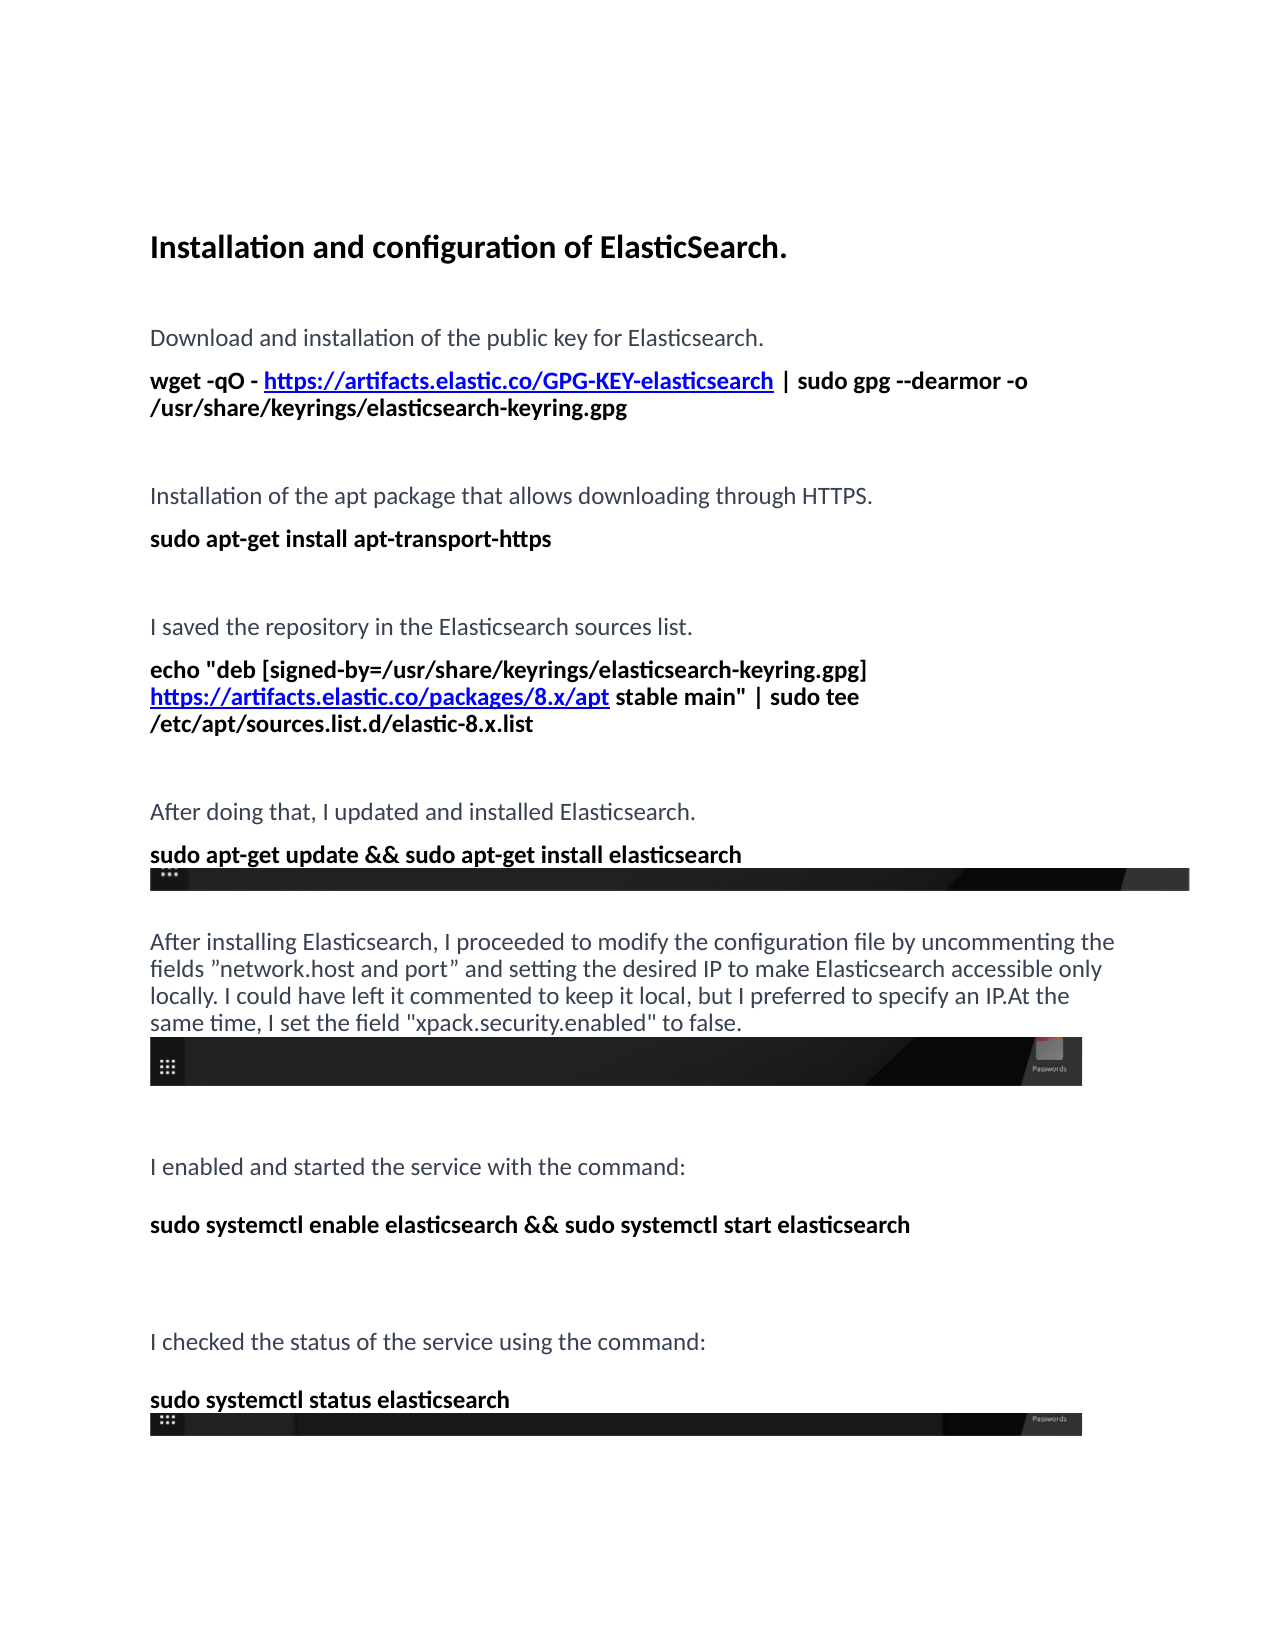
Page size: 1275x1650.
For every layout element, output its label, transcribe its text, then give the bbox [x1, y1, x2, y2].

text sudo systemctl status elasticsearch [150, 1387, 1125, 1413]
text I enabled and started the service with the command: [150, 1154, 1125, 1181]
text After doing that, I updated and installed Elasticsearch. [150, 798, 1125, 825]
text wget -qO - https://artifacts.elastic.co/GPG-KEY-elasticsearch | sudo gpg --dearmor -o /usr/share/keyrings/elasticsearch-keyring.gpg [150, 368, 1125, 422]
text sudo apt-get update && sudo apt-get install elasticsearch [150, 842, 1125, 868]
text Installation of the apt package that allows downloading through HTTPS. [150, 482, 1125, 509]
text Download and installation of the public key for Elasticsearch. [150, 324, 1125, 352]
text I checked the status of the service using the command: [150, 1328, 1125, 1355]
text I saved the repository in the Elasticsearch sources list. [150, 613, 1125, 640]
text Installation and configuration of ElasticSearch. [150, 237, 1125, 264]
text echo "deb [signed-by=/usr/share/keyrings/elasticsearch-keyring.gpg] https://artifacts.elastic.co/packages/8.x/apt stable main" | sudo tee /etc/apt/sources.list.d/elastic-8.x.list [150, 657, 1125, 738]
text After installing Elasticsearch, I proceeded to modify the configuration file by uncommenting the fields ”network.host and port” and setting the desired IP to make Elasticsearch accessible only locally. I could have left it commented to keep it local, but I preferred to specify an IP.At the same time, I set the field "xpack.security.enabled" to false. [150, 929, 1125, 1037]
text sudo apt-get install apt-transport-https [150, 526, 1125, 553]
text sudo systemctl enable elasticsearch && sudo systemctl start elasticsearch [150, 1212, 1125, 1239]
